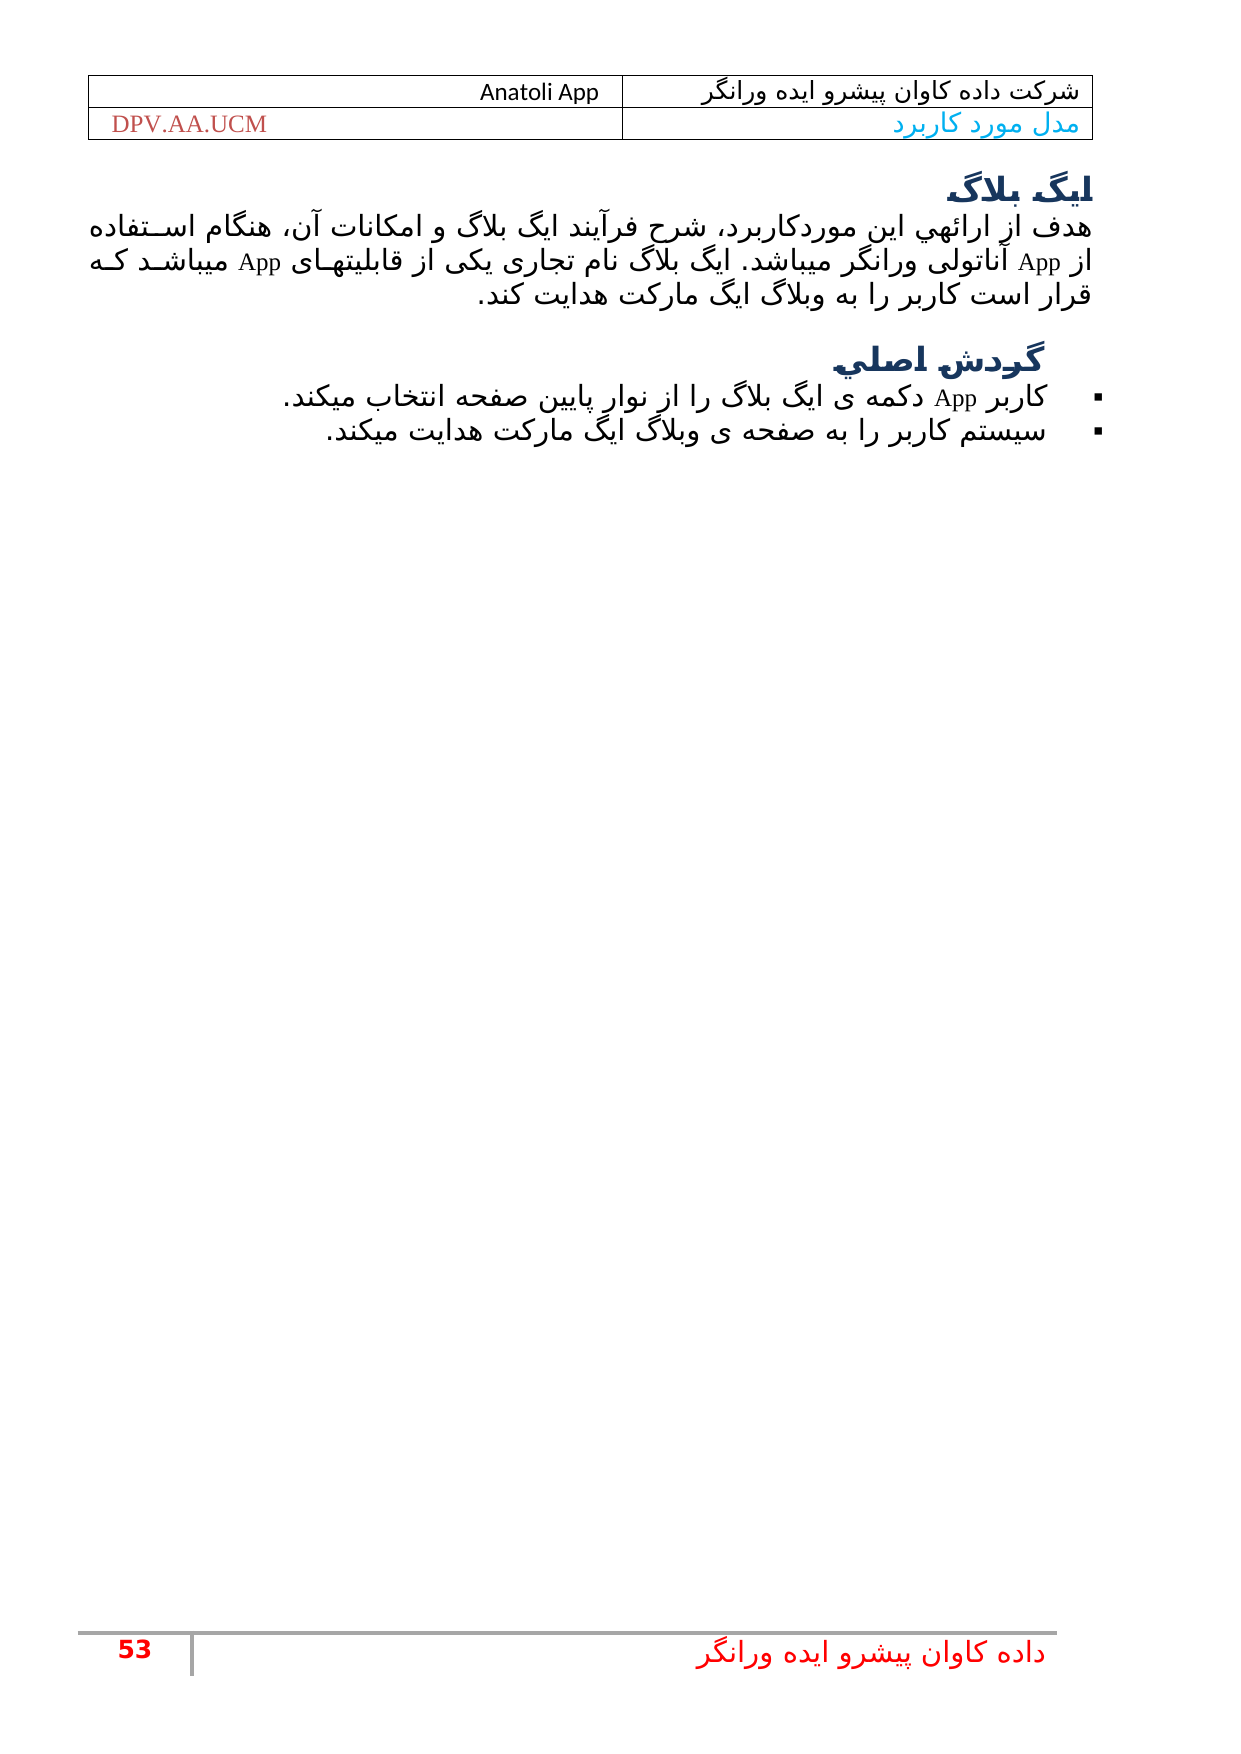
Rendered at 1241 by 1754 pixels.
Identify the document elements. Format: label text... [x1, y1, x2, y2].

list كاربر App دکمه ی ایگ بلاگ را از نوار پایین صفحه انتخاب میکند. [89, 379, 1092, 413]
text هدف از ارائهي اين موردكاربرد، شرح فرآيند ایگ بلاگ و امكانات آن، هنگام استفاده از App آناتولی ورانگر ميباشد. ایگ بلاگ نام تجاری یکی از قابلیتهای App میباشد که قرار است کاربر را به وبلاگ ایگ مارکت هدایت کند. [89, 209, 1092, 311]
list سیستم کاربر را به صفحه ی وبلاگ ایگ مارکت هدایت میکند. [89, 413, 1092, 447]
subtitle گردش اصلي [89, 340, 1092, 379]
subtitle ایگ بلاگ [89, 171, 1092, 209]
